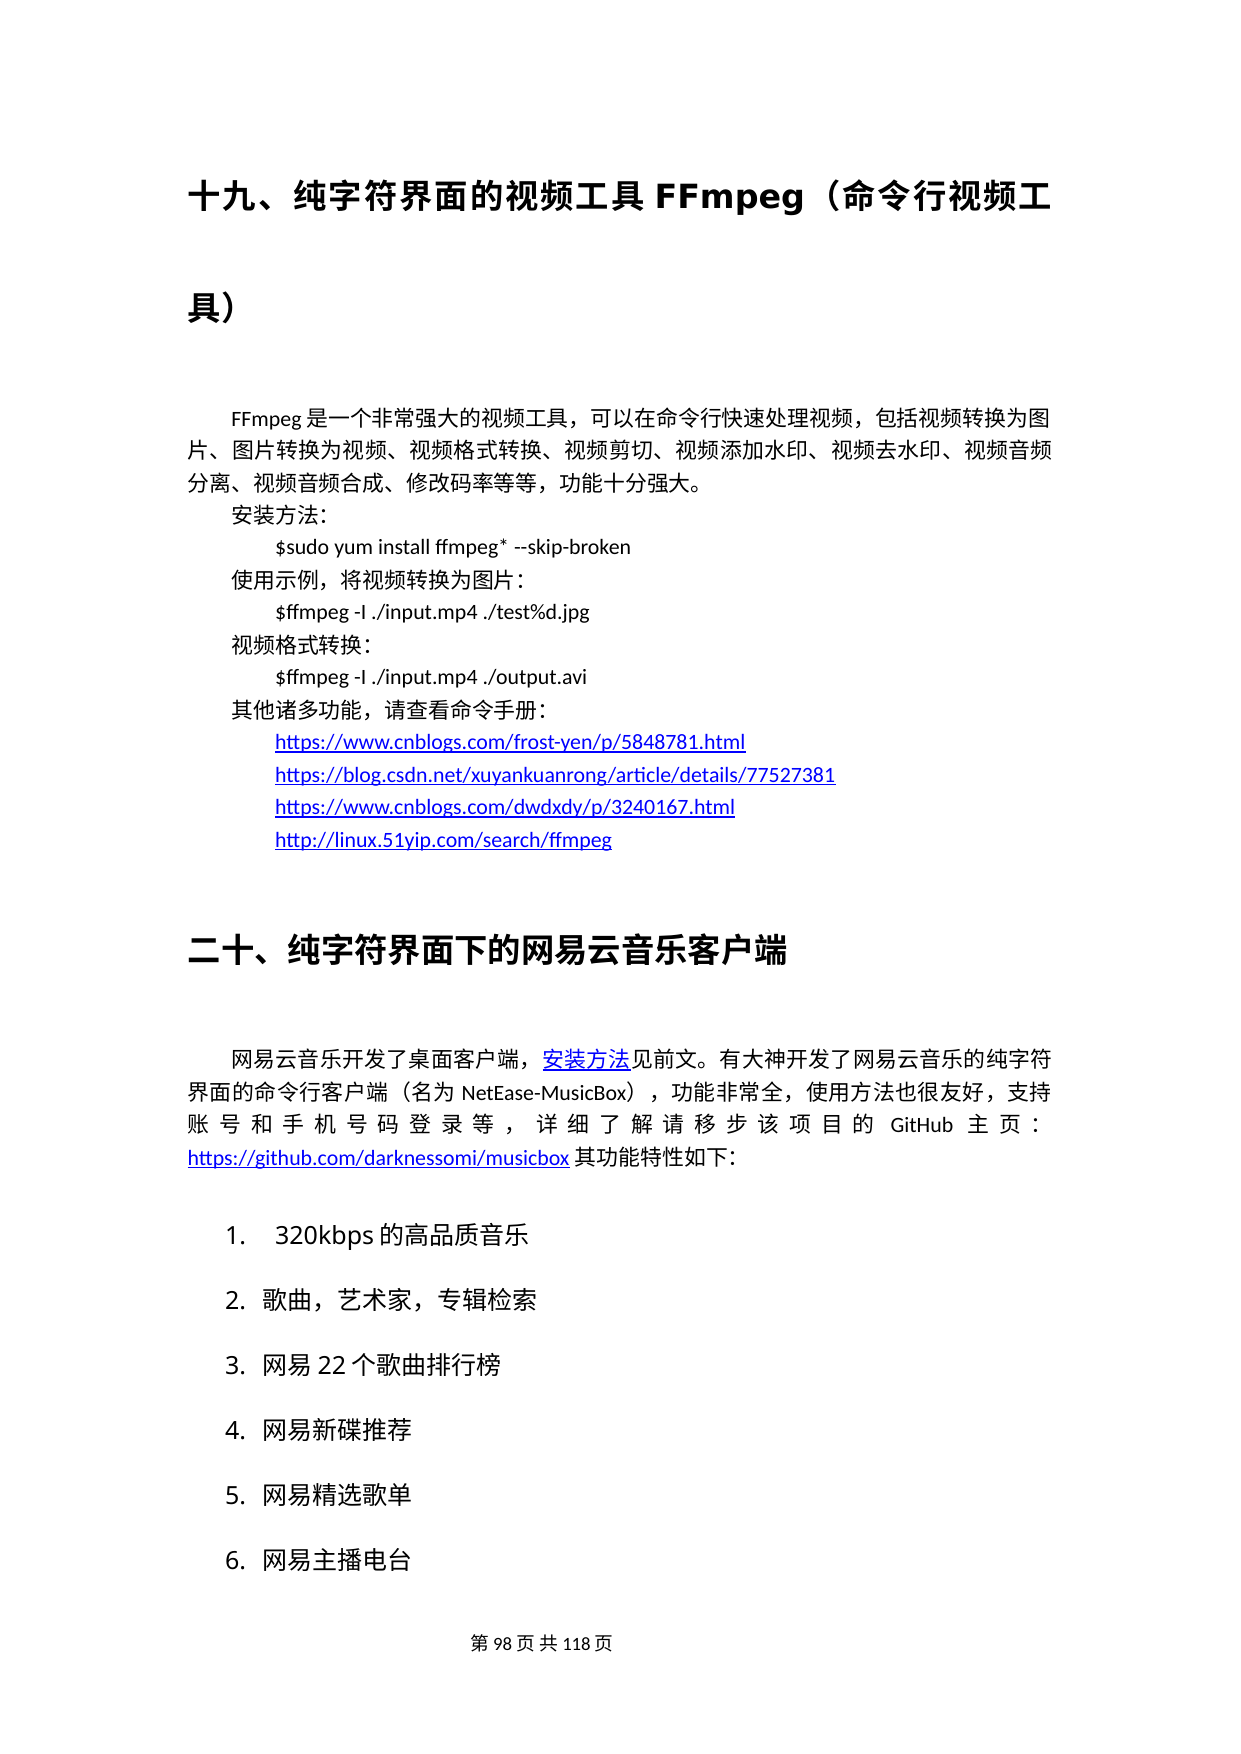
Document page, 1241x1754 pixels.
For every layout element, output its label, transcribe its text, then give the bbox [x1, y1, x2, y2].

subtitle 二十、纯字符界面下的网易云音乐客户端 [187, 915, 1053, 980]
text https://www.cnblogs.com/dwdxdy/p/3240167.html [187, 791, 1053, 823]
list 歌曲，艺术家，专辑检索 [225, 1266, 1053, 1331]
text $sudo yum install ffmpeg* --skip-broken [187, 531, 1053, 563]
text 安装方法： [187, 498, 1053, 531]
list 网易22个歌曲排行榜 [225, 1331, 1053, 1396]
text http://linux.51yip.com/search/ffmpeg [187, 823, 1053, 856]
text $ffmpeg -I ./input.mp4 ./output.avi [187, 661, 1053, 693]
text 视频格式转换： [187, 628, 1053, 661]
list 网易主播电台 [225, 1526, 1053, 1591]
text 网易云音乐开发了桌面客户端，安装方法见前文。有大神开发了网易云音乐的纯字符界面的命令行客户端（名为NetEase-MusicBox），功能非常全，使用方法也很友好，支持账号和手机号码登录等，详细了解请移步该项目的GitHub主页： https://github.com/darknessomi/musicbox 其功能特性如下： [187, 1042, 1053, 1172]
subtitle 十九、纯字符界面的视频工具FFmpeg（命令行视频工具） [187, 162, 1053, 339]
text 其他诸多功能，请查看命令手册： [187, 693, 1053, 726]
text https://blog.csdn.net/xuyankuanrong/article/details/77527381 [187, 758, 1053, 791]
text 使用示例，将视频转换为图片： [187, 563, 1053, 596]
text $ffmpeg -I ./input.mp4 ./test%d.jpg [187, 596, 1053, 628]
text https://www.cnblogs.com/frost-yen/p/5848781.html [187, 726, 1053, 758]
list 320kbps的高品质音乐 [225, 1201, 1053, 1266]
list 网易精选歌单 [225, 1461, 1053, 1526]
list 网易新碟推荐 [225, 1396, 1053, 1461]
text FFmpeg是一个非常强大的视频工具，可以在命令行快速处理视频，包括视频转换为图片、图片转换为视频、视频格式转换、视频剪切、视频添加水印、视频去水印、视频音频分离、视频音频合成、修改码率等等，功能十分强大。 [187, 401, 1053, 498]
